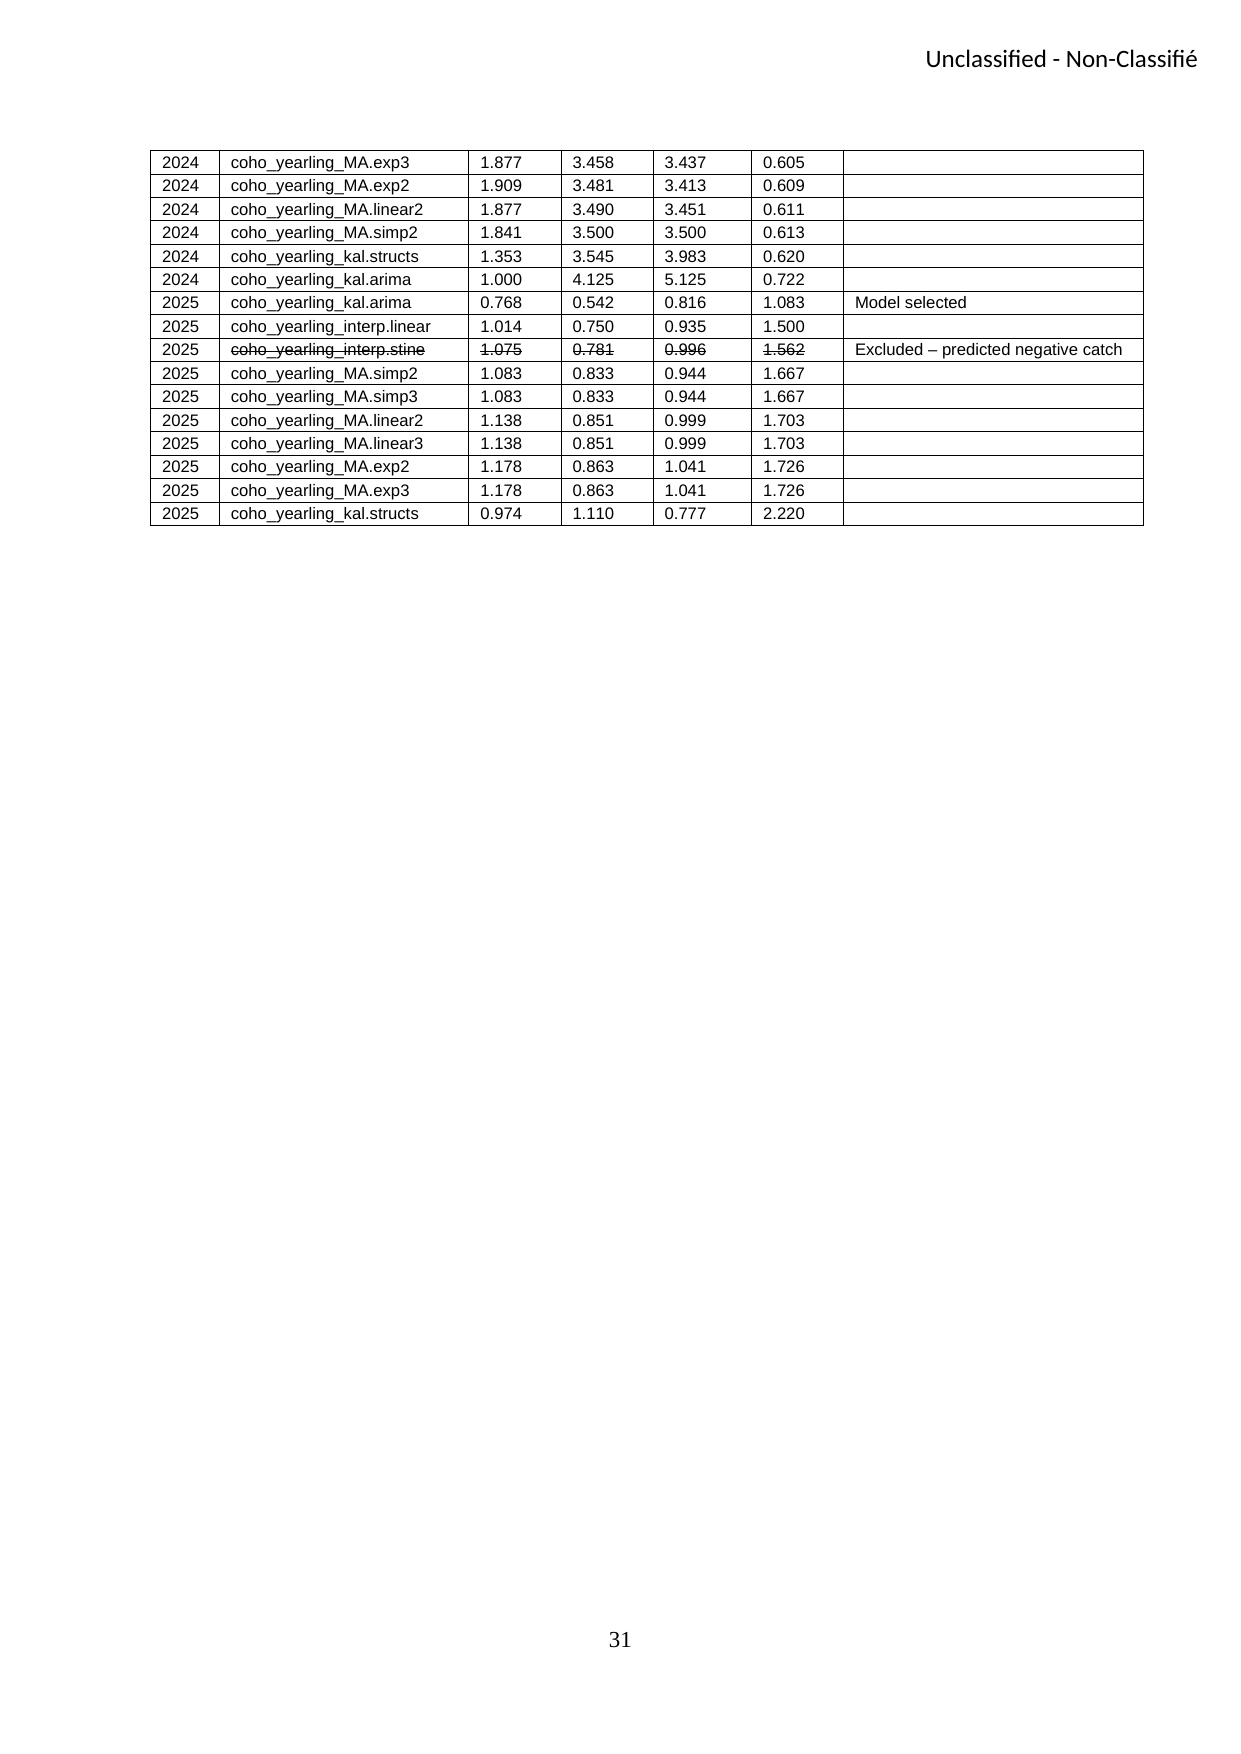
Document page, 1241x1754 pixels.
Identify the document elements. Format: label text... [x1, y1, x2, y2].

table_cell [844, 362, 1143, 384]
table_cell 0.944 [654, 385, 751, 408]
table_cell 0.999 [654, 432, 751, 455]
table_cell 2025 [151, 292, 219, 314]
table_cell 1.083 [469, 385, 561, 408]
table_cell 0.613 [752, 221, 843, 244]
table_cell 0.833 [562, 362, 653, 384]
table_cell coho_yearling_kal.arima [220, 292, 468, 314]
table_cell 2025 [151, 409, 219, 431]
table_cell coho_yearling_MA.linear2 [220, 198, 468, 220]
table_cell 1.703 [752, 409, 843, 431]
table_cell Model selected [844, 292, 1143, 314]
table_cell 1.500 [752, 315, 843, 337]
table_cell 0.620 [752, 245, 843, 267]
table_cell 1.877 [469, 151, 561, 173]
table_cell coho_yearling_MA.simp3 [220, 385, 468, 408]
table_cell 0.605 [752, 151, 843, 173]
table_cell [844, 221, 1143, 244]
table_cell coho_yearling_kal.structs [220, 245, 468, 267]
table_cell 2024 [151, 221, 219, 244]
table_cell 5.125 [654, 268, 751, 291]
table_cell 0.851 [562, 409, 653, 431]
table_cell 1.562 [752, 339, 843, 361]
table_cell 1.841 [469, 221, 561, 244]
table_cell 1.041 [654, 456, 751, 478]
table_cell 0.542 [562, 292, 653, 314]
table_cell 2025 [151, 339, 219, 361]
table_cell [844, 268, 1143, 291]
table_cell [844, 432, 1143, 455]
table_cell 1.138 [469, 432, 561, 455]
table_cell [844, 175, 1143, 197]
table_cell 1.178 [469, 479, 561, 502]
table_cell 3.413 [654, 175, 751, 197]
table_cell 0.999 [654, 409, 751, 431]
table_cell 0.996 [654, 339, 751, 361]
table_cell coho_yearling_MA.exp2 [220, 456, 468, 478]
table_cell 3.983 [654, 245, 751, 267]
table_cell [844, 479, 1143, 502]
table_cell 2025 [151, 432, 219, 455]
table_cell 1.000 [469, 268, 561, 291]
table_cell 2025 [151, 456, 219, 478]
table_cell 2025 [151, 362, 219, 384]
table_cell 2025 [151, 385, 219, 408]
table_cell coho_yearling_interp.stine [220, 339, 468, 361]
table_cell 1.178 [469, 456, 561, 478]
table_cell coho_yearling_MA.simp2 [220, 221, 468, 244]
table_cell coho_yearling_kal.arima [220, 268, 468, 291]
table_cell 1.110 [562, 503, 653, 525]
table_cell 1.667 [752, 385, 843, 408]
table_cell 3.500 [562, 221, 653, 244]
table_cell 2024 [151, 245, 219, 267]
table_cell 1.703 [752, 432, 843, 455]
table_cell 2024 [151, 268, 219, 291]
table_cell coho_yearling_MA.exp2 [220, 175, 468, 197]
table_cell 3.451 [654, 198, 751, 220]
table_cell 1.877 [469, 198, 561, 220]
table_cell 1.041 [654, 479, 751, 502]
table_cell [844, 409, 1143, 431]
table_cell coho_yearling_MA.exp3 [220, 479, 468, 502]
table_cell 3.481 [562, 175, 653, 197]
table_cell 2025 [151, 503, 219, 525]
table_cell 1.075 [469, 339, 561, 361]
table_cell 0.768 [469, 292, 561, 314]
table_cell 0.944 [654, 362, 751, 384]
table_cell 0.722 [752, 268, 843, 291]
table_cell [844, 503, 1143, 525]
table_cell 1.083 [752, 292, 843, 314]
table_cell 0.781 [562, 339, 653, 361]
table_cell coho_yearling_interp.linear [220, 315, 468, 337]
table_cell 1.909 [469, 175, 561, 197]
table_cell 1.726 [752, 456, 843, 478]
table_cell 3.490 [562, 198, 653, 220]
table_cell coho_yearling_MA.simp2 [220, 362, 468, 384]
table_cell coho_yearling_MA.linear3 [220, 432, 468, 455]
table_cell 0.863 [562, 456, 653, 478]
table_cell Excluded – predicted negative catch [844, 339, 1143, 361]
table_cell 1.138 [469, 409, 561, 431]
table_cell 2025 [151, 315, 219, 337]
table_cell [844, 385, 1143, 408]
table_cell 4.125 [562, 268, 653, 291]
table_cell 3.500 [654, 221, 751, 244]
table_cell 1.083 [469, 362, 561, 384]
table_cell 1.667 [752, 362, 843, 384]
table_cell 3.437 [654, 151, 751, 173]
table_cell 0.611 [752, 198, 843, 220]
table_cell 3.545 [562, 245, 653, 267]
table_cell 0.851 [562, 432, 653, 455]
table_cell coho_yearling_MA.linear2 [220, 409, 468, 431]
table_cell 0.609 [752, 175, 843, 197]
table_cell 2024 [151, 198, 219, 220]
table_cell 0.816 [654, 292, 751, 314]
table_cell [844, 456, 1143, 478]
table_cell 0.935 [654, 315, 751, 337]
table_cell 2025 [151, 479, 219, 502]
table_cell 0.974 [469, 503, 561, 525]
table_cell [844, 151, 1143, 173]
table_cell 0.750 [562, 315, 653, 337]
table_cell 0.833 [562, 385, 653, 408]
table_cell [844, 245, 1143, 267]
table_cell 0.863 [562, 479, 653, 502]
table_cell [844, 315, 1143, 337]
table_cell 0.777 [654, 503, 751, 525]
table_cell 1.726 [752, 479, 843, 502]
table_cell coho_yearling_MA.exp3 [220, 151, 468, 173]
table_cell 1.353 [469, 245, 561, 267]
table_cell 2024 [151, 151, 219, 173]
table_cell [844, 198, 1143, 220]
table_cell coho_yearling_kal.structs [220, 503, 468, 525]
table_cell 3.458 [562, 151, 653, 173]
table_cell 2024 [151, 175, 219, 197]
table_cell 2.220 [752, 503, 843, 525]
table_cell 1.014 [469, 315, 561, 337]
